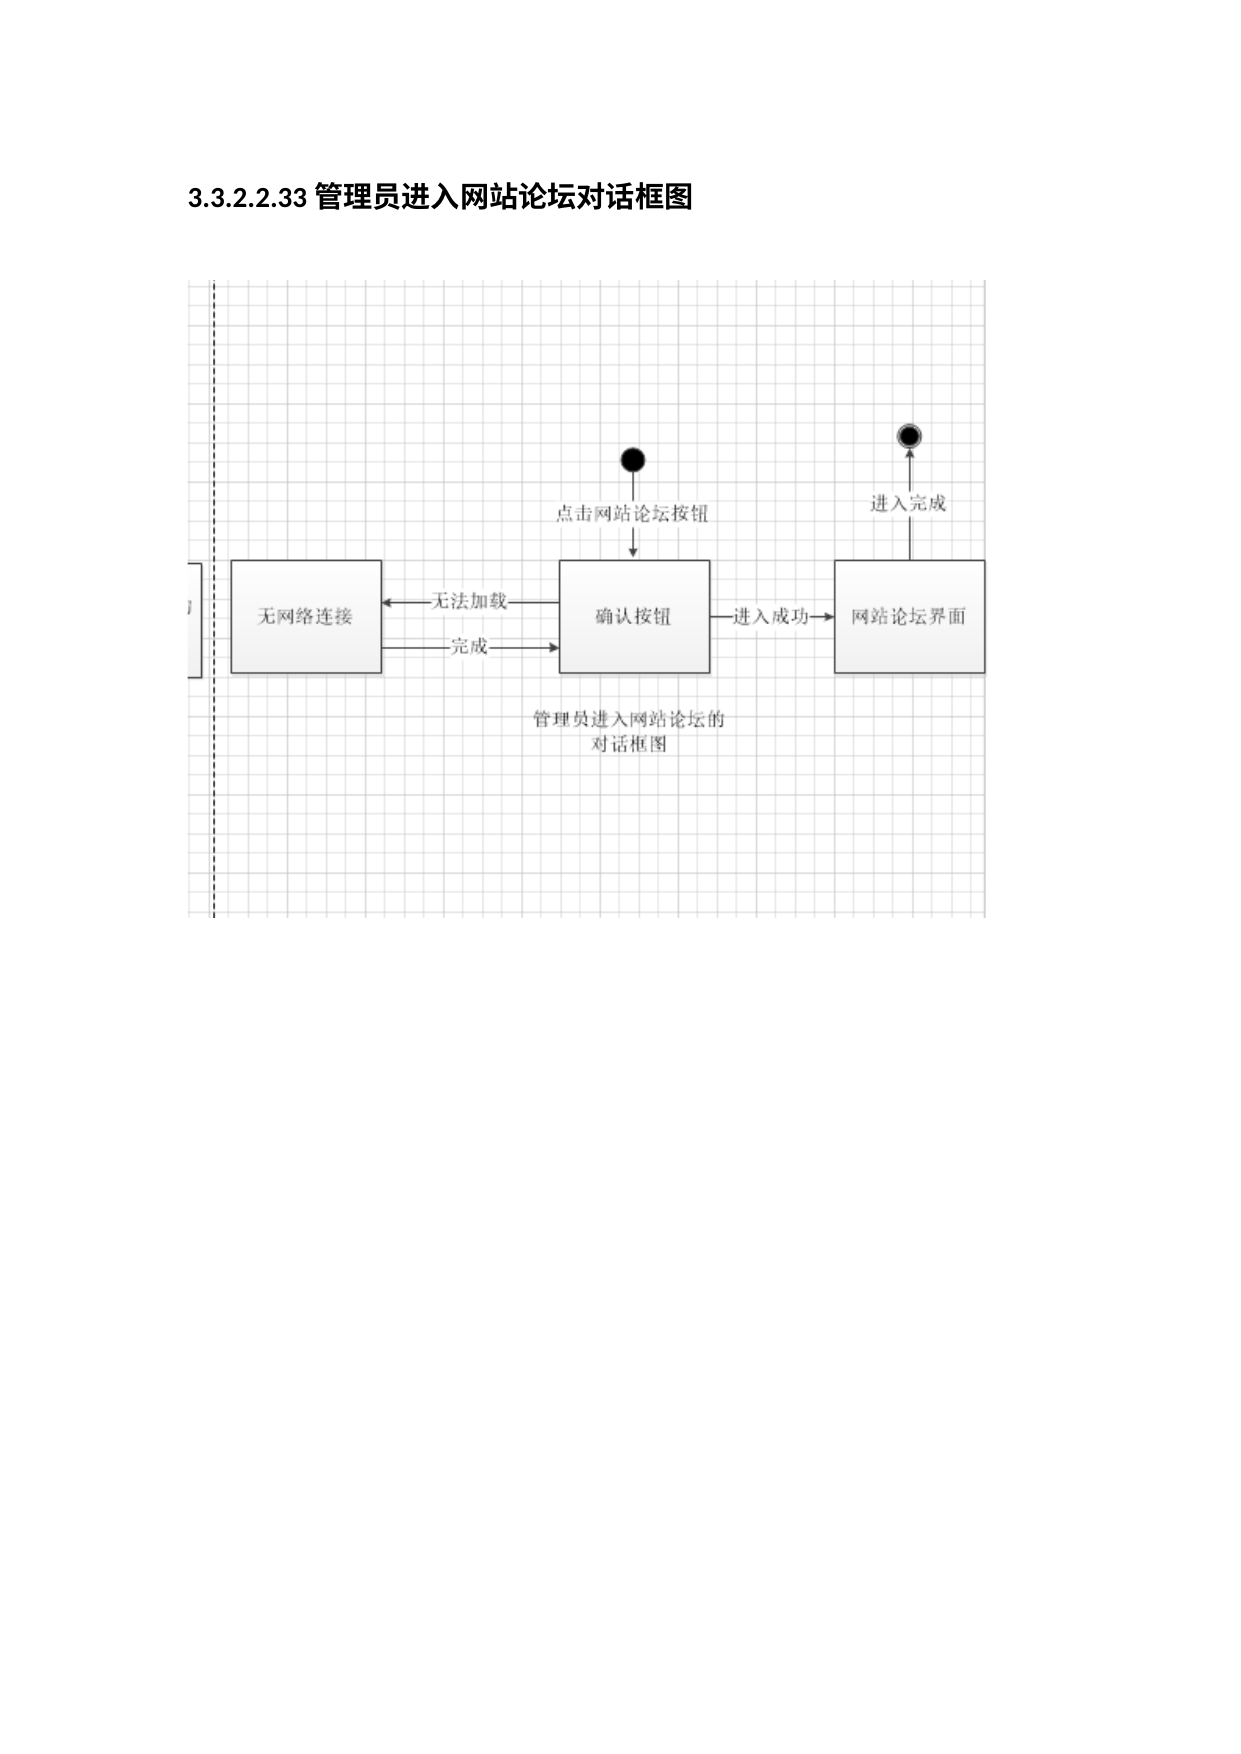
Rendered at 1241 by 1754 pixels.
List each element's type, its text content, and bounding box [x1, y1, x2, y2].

subtitle 3.3.2.2.33 管理员进入网站论坛对话框图 [187, 162, 1053, 227]
picture [187, 280, 1000, 918]
